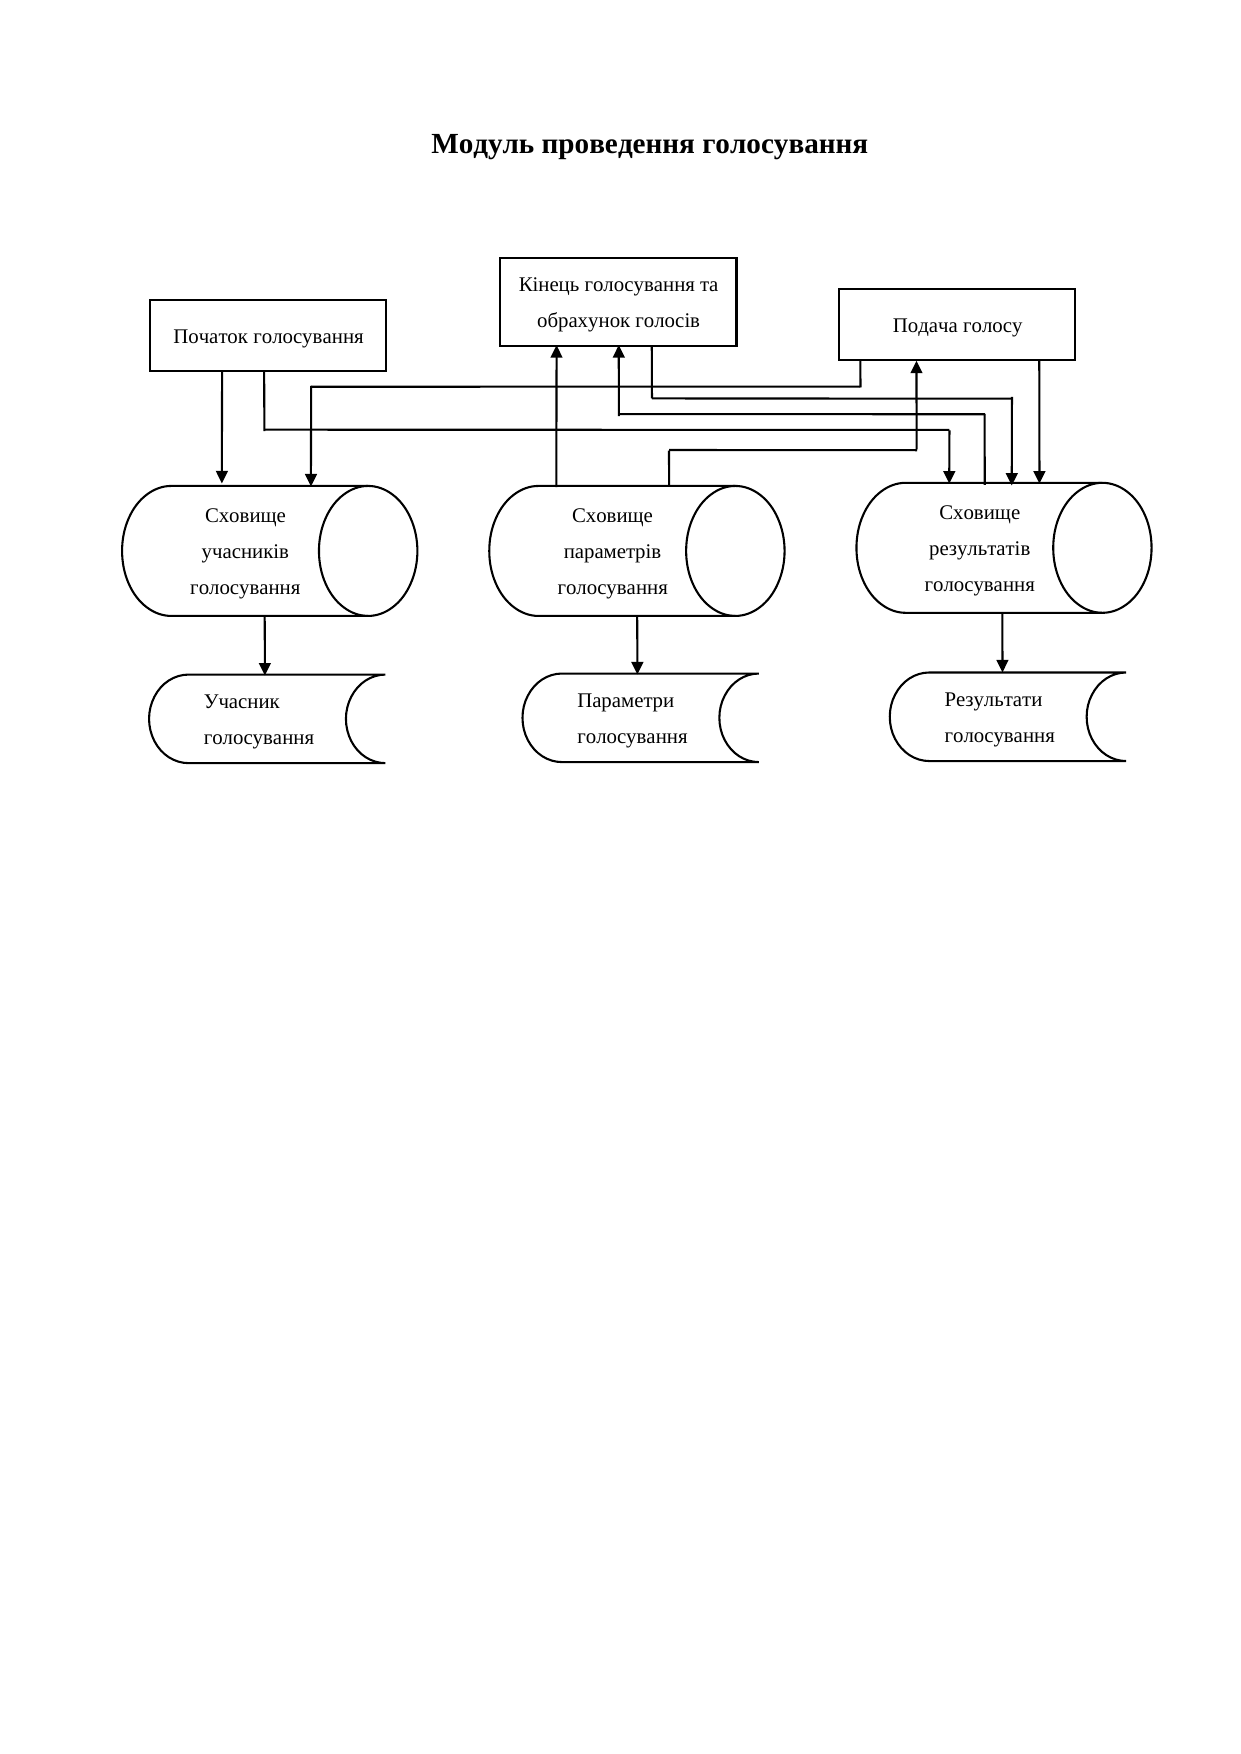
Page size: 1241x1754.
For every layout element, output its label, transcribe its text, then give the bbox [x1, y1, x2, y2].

text Модуль проведення голосування [148, 126, 1152, 160]
